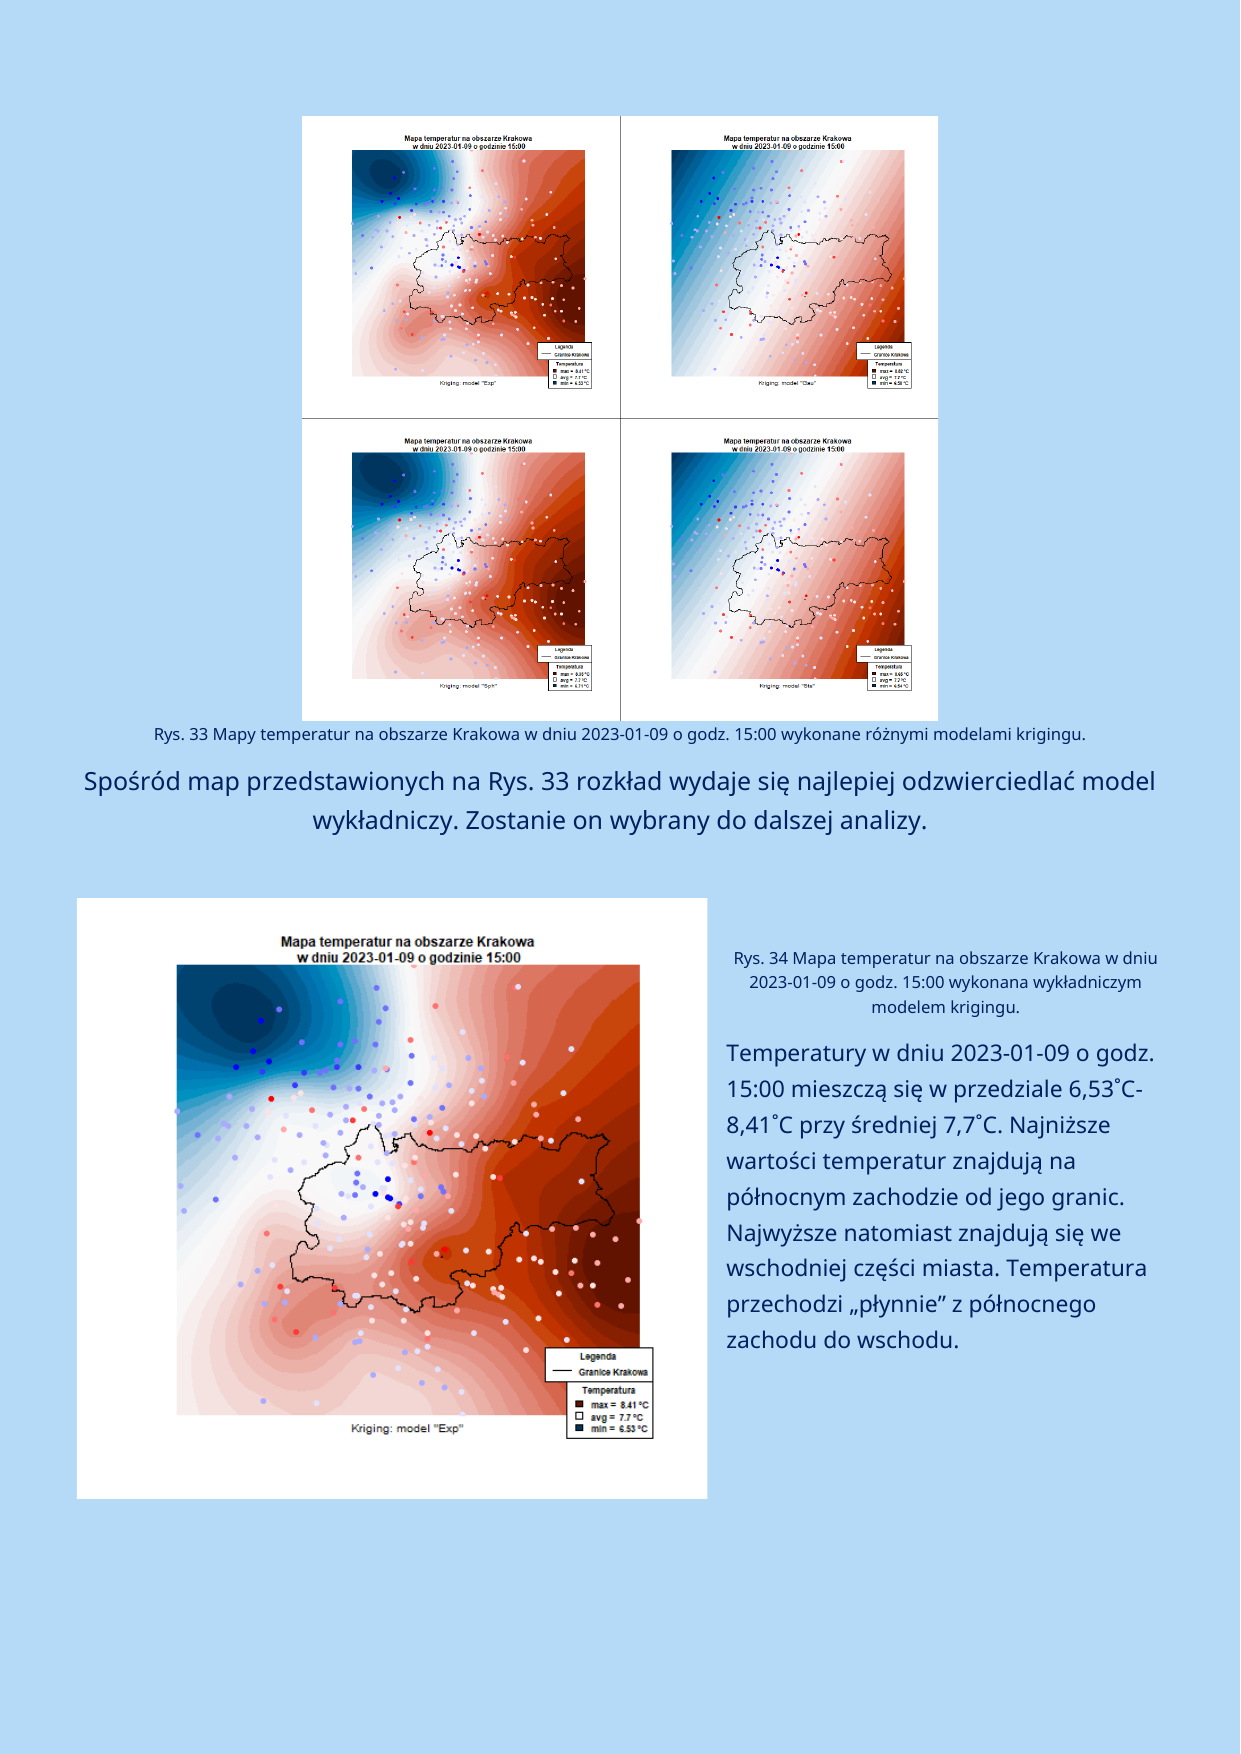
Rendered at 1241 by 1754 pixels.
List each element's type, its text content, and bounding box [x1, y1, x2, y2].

text Temperatury w dniu 2023-01-09 o godz. 15:00 mieszczą się w przedziale 6,53˚C-8,41˚C przy średniej 7,7˚C. Najniższe wartości temperatur znajdują na północnym zachodzie od jego granic. Najwyższe natomiast znajdują się we wschodniej części miasta. Temperatura przechodzi „płynnie” z północnego zachodu do wschodu. [708, 1037, 1165, 1356]
text Spośród map przedstawionych na Rys. 33 rozkład wydaje się najlepiej odzwierciedlać model wykładniczy. Zostanie on wybrany do dalszej analizy. [75, 763, 1165, 837]
picture [76, 898, 708, 1499]
picture [302, 116, 939, 721]
text Rys. 34 Mapa temperatur na obszarze Krakowa w dniu 2023-01-09 o godz. 15:00 wykonana wykładniczym modelem krigingu. [708, 904, 1165, 1018]
